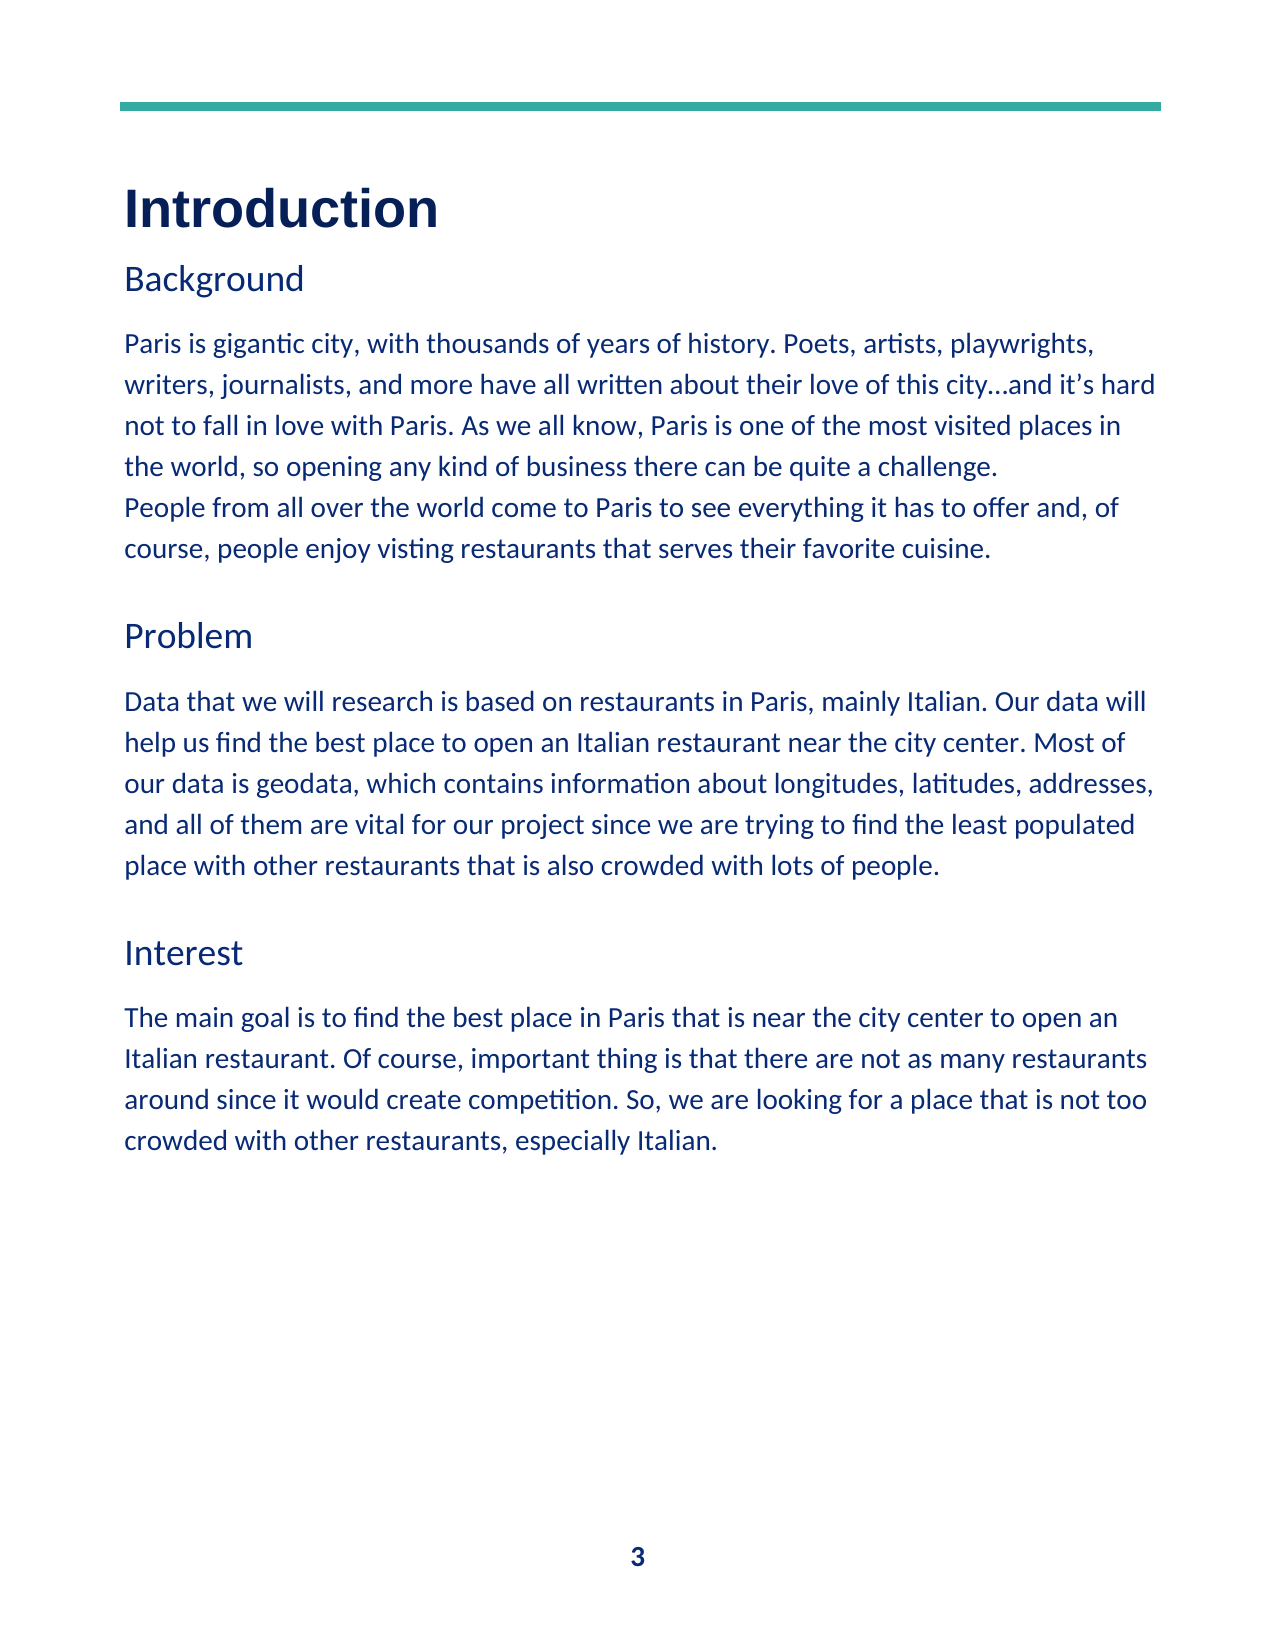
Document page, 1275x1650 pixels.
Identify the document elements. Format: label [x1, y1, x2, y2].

table_header [124, 152, 1166, 1531]
